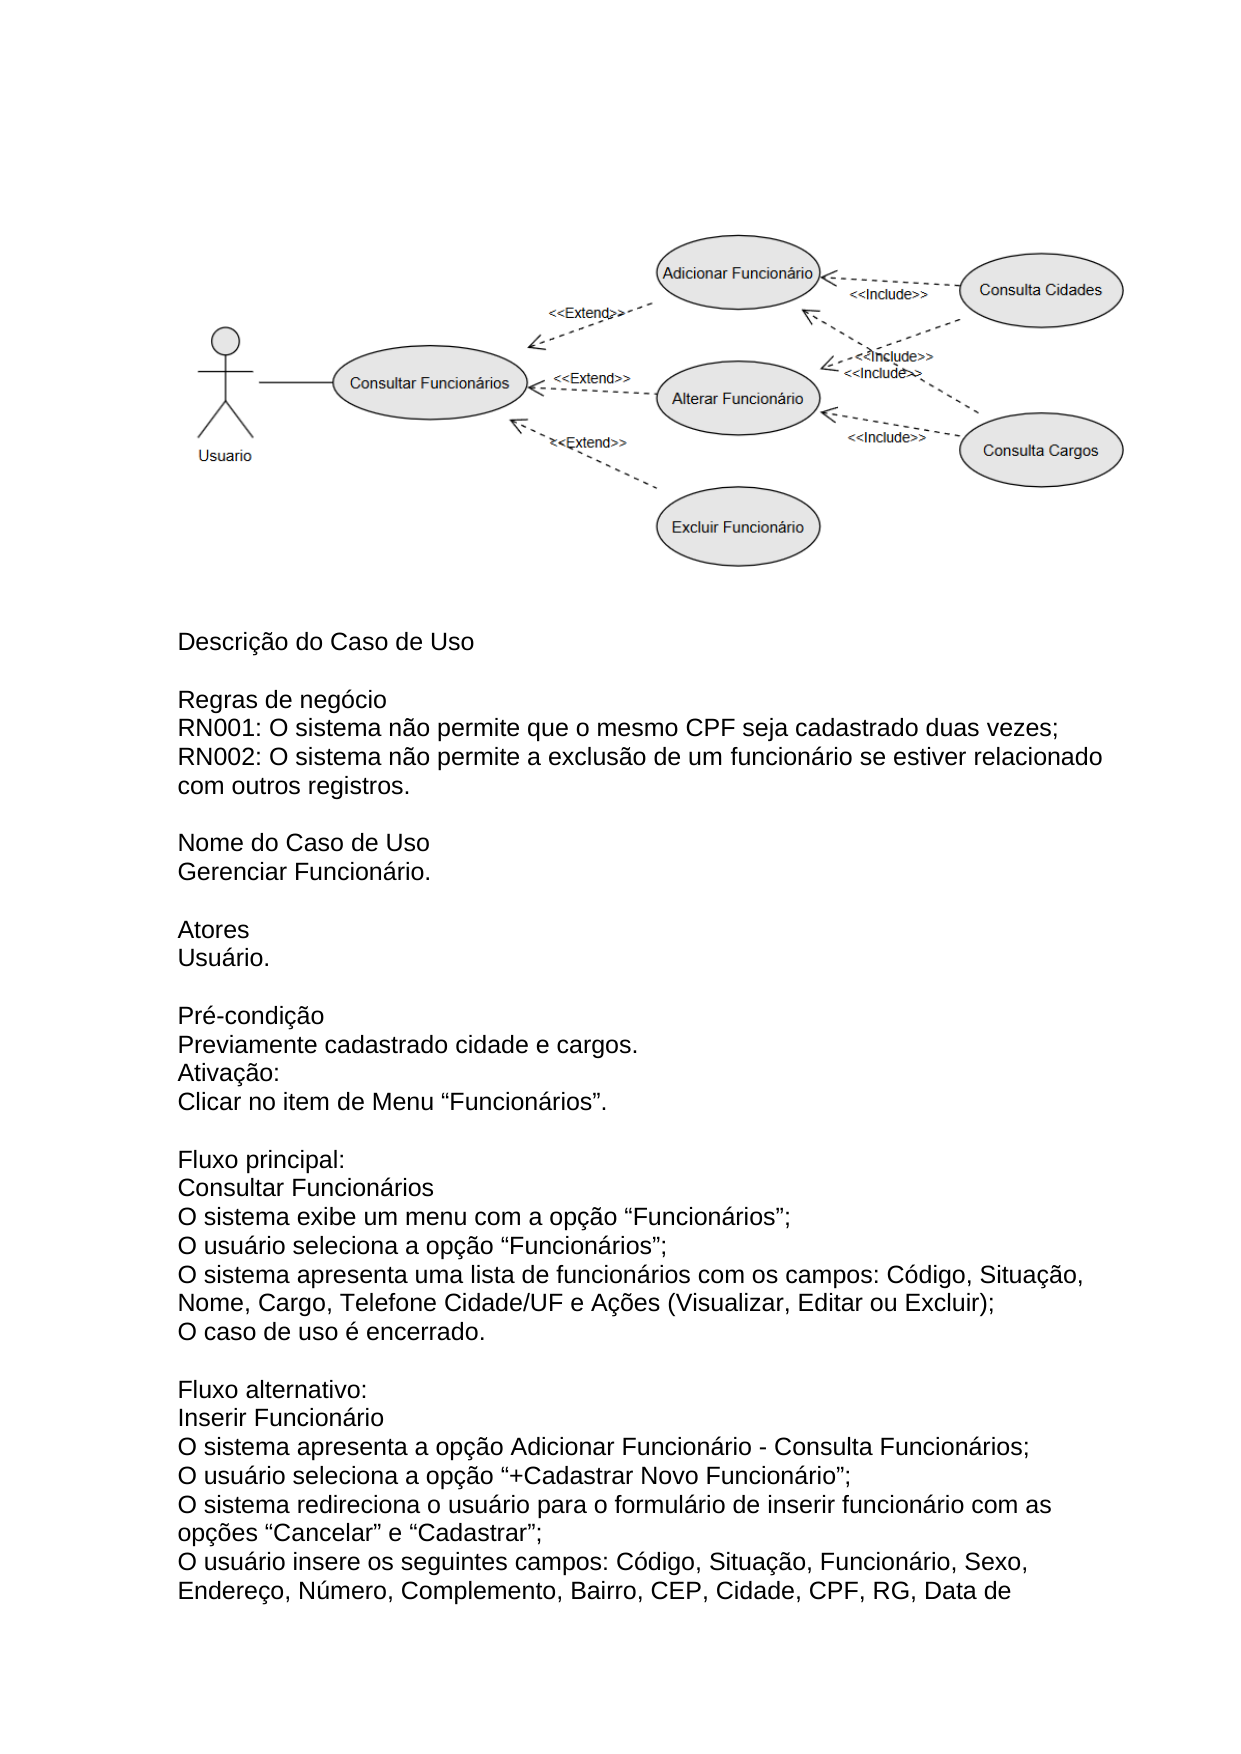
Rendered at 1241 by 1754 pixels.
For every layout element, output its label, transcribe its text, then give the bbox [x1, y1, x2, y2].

text Descrição do Caso de Uso [177, 627, 1122, 656]
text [177, 1547, 1122, 1605]
text Pré-condição [177, 1001, 1122, 1030]
text O sistema redireciona o usuário para o formulário de inserir funcionário com as opções “Cancelar” e “Cadastrar”; [177, 1490, 1122, 1547]
text O sistema apresenta a opção Adicionar Funcionário - Consulta Funcionários; [177, 1432, 1122, 1461]
text Atores [177, 915, 1122, 943]
text O usuário seleciona a opção “Funcionários”; [177, 1231, 1122, 1260]
text Gerenciar Funcionário. [177, 857, 1122, 886]
picture [177, 177, 1153, 599]
text Regras de negócio [177, 685, 1122, 713]
text RN002: O sistema não permite a exclusão de um funcionário se estiver relacionado com outros registros. [177, 742, 1122, 800]
text O caso de uso é encerrado. [177, 1317, 1122, 1346]
text RN001: O sistema não permite que o mesmo CPF seja cadastrado duas vezes; [177, 713, 1122, 742]
text Fluxo principal: [177, 1145, 1122, 1173]
text Consultar Funcionários [177, 1173, 1122, 1202]
text Usuário. [177, 943, 1122, 972]
text Inserir Funcionário [177, 1403, 1122, 1432]
text Previamente cadastrado cidade e cargos. [177, 1030, 1122, 1058]
text Ativação: Clicar no item de Menu “Funcionários”. [177, 1058, 1122, 1116]
text Nome do Caso de Uso [177, 828, 1122, 857]
text O sistema apresenta uma lista de funcionários com os campos: Código, Situação, Nome, Cargo, Telefone Cidade/UF e Ações (Visualizar, Editar ou Excluir); [177, 1260, 1122, 1317]
text Fluxo alternativo: [177, 1375, 1122, 1403]
text O usuário seleciona a opção “+Cadastrar Novo Funcionário”; [177, 1461, 1122, 1490]
text O sistema exibe um menu com a opção “Funcionários”; [177, 1202, 1122, 1231]
